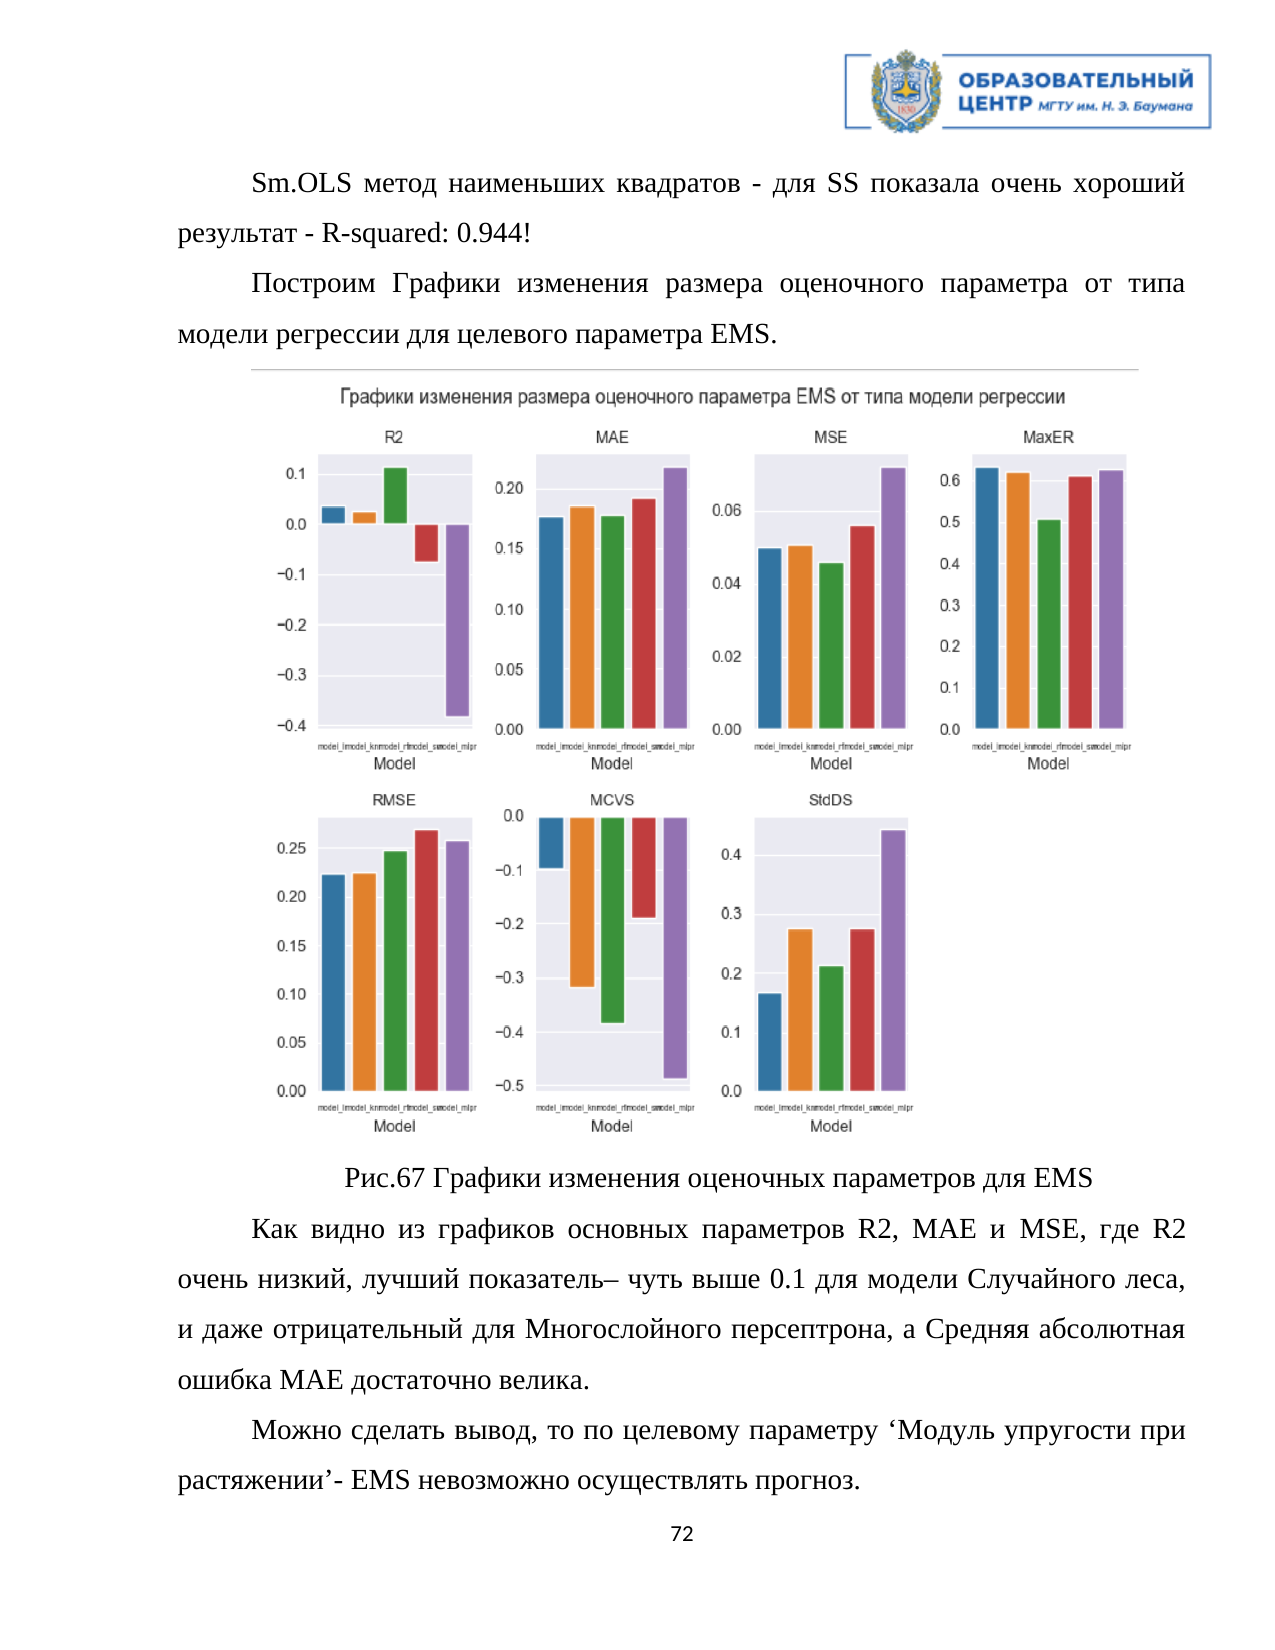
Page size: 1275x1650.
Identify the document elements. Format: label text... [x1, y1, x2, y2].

picture [814, 26, 1262, 149]
text Как видно из графиков основных параметров R2, MAE и MSE, где R2 очень низкий, лучший показатель– чуть выше 0.1 для модели Случайного леса, и даже отрицательный для Многослойного персептрона, а Средняя абсолютная ошибка MAE достаточно велика. [177, 1211, 1186, 1395]
text Построим Графики изменения размера оценочного параметра от типа модели регрессии для целевого параметра EMS. [177, 266, 1186, 349]
text Можно сделать вывод, то по целевому параметру ‘Модуль упругости при растяжении’- EMS невозможно осуществлять прогноз. [177, 1412, 1186, 1496]
text Sm.OLS метод наименьших квадратов - для SS показала очень хороший результат - R-squared: 0.944! [177, 118, 1186, 249]
text Рис.67 Графики изменения оценочных параметров для EMS [177, 1161, 1186, 1194]
picture [251, 366, 1139, 1144]
